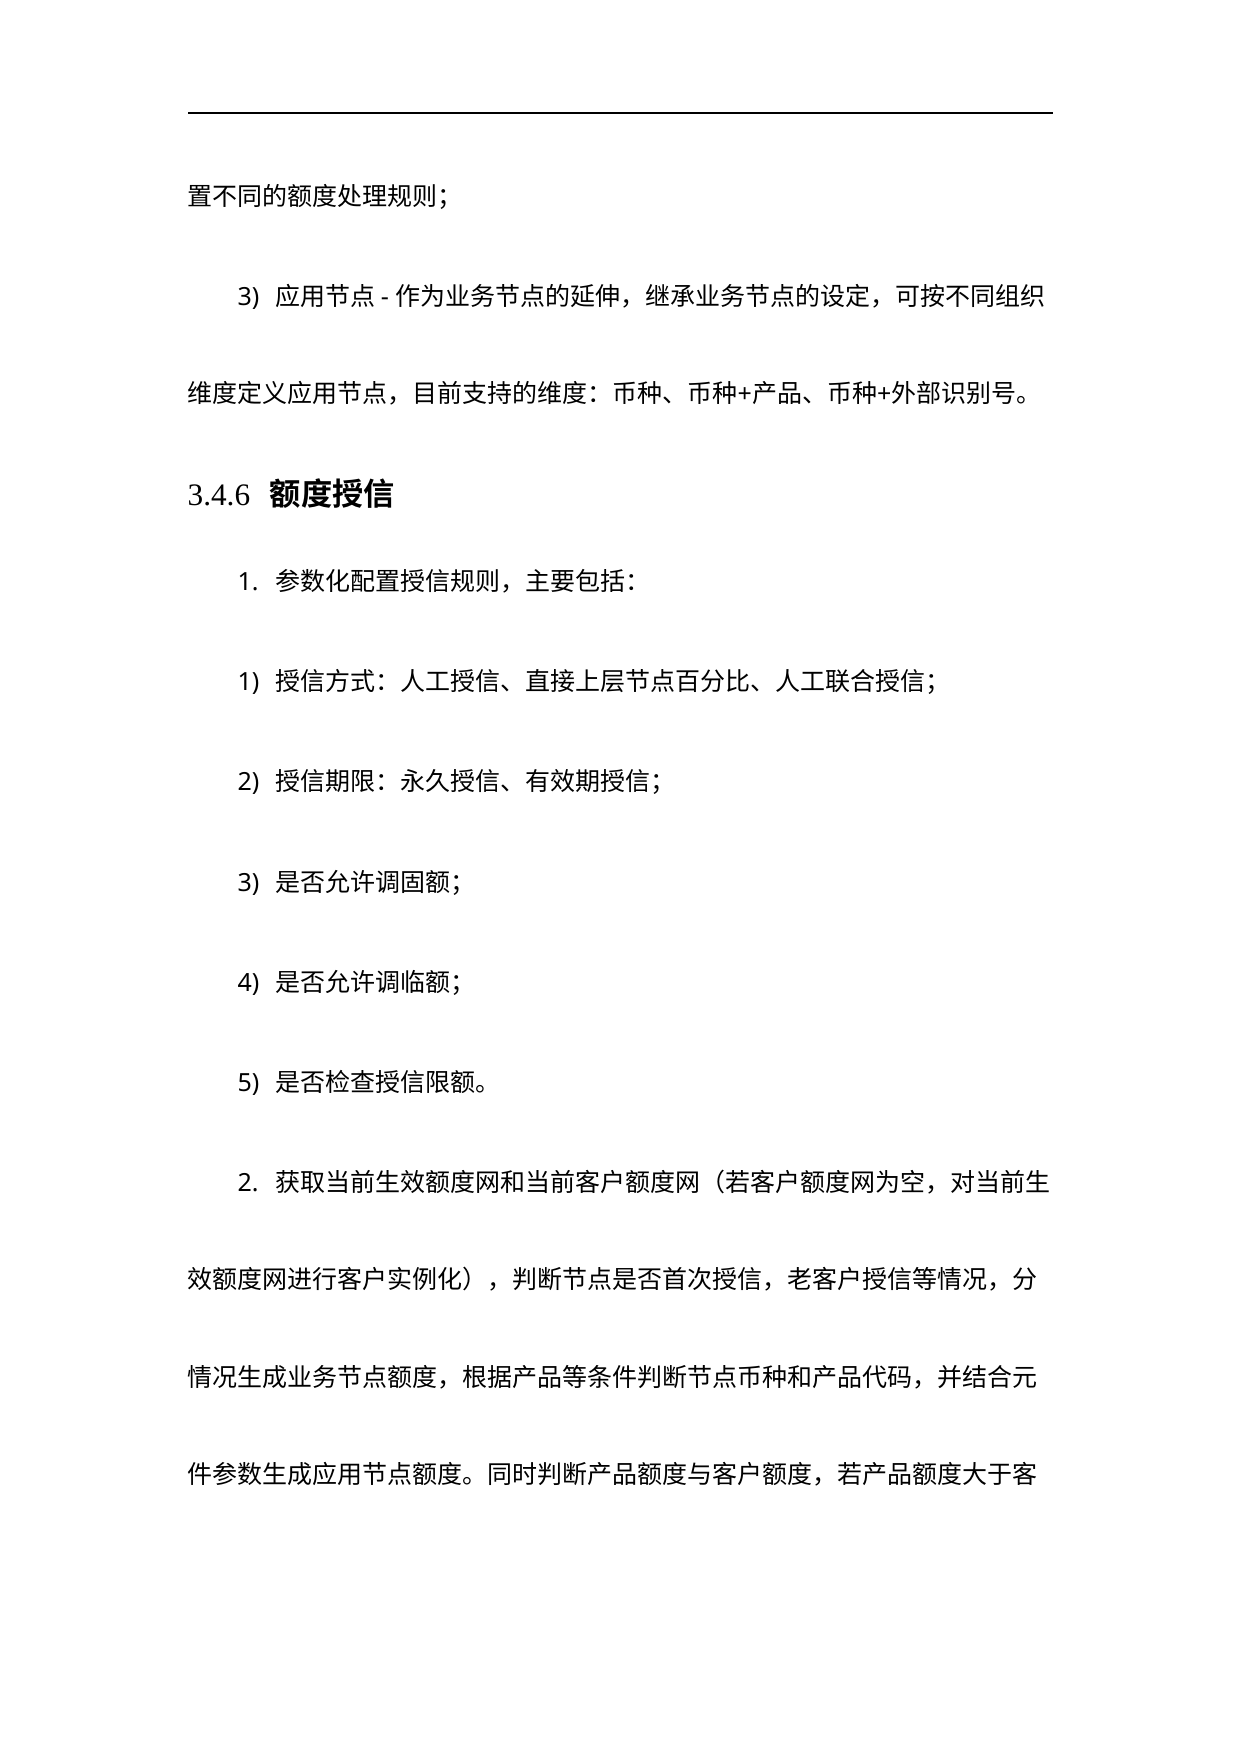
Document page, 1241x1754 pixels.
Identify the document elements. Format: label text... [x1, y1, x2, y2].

list 是否检查授信限额。 [187, 1048, 1053, 1113]
list 应用节点 - 作为业务节点的延伸，继承业务节点的设定，可按不同组织维度定义应用节点，目前支持的维度：币种、币种+产品、币种+外部识别号。 [187, 262, 1053, 424]
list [187, 1148, 1053, 1505]
list 是否允许调固额； [187, 848, 1053, 913]
subtitle 额度授信 [187, 460, 1053, 525]
list 是否允许调临额； [187, 948, 1053, 1013]
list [187, 162, 1053, 227]
list 参数化配置授信规则，主要包括： [187, 547, 1053, 612]
list 授信方式：人工授信、直接上层节点百分比、人工联合授信； [187, 647, 1053, 712]
list 授信期限：永久授信、有效期授信； [187, 747, 1053, 812]
